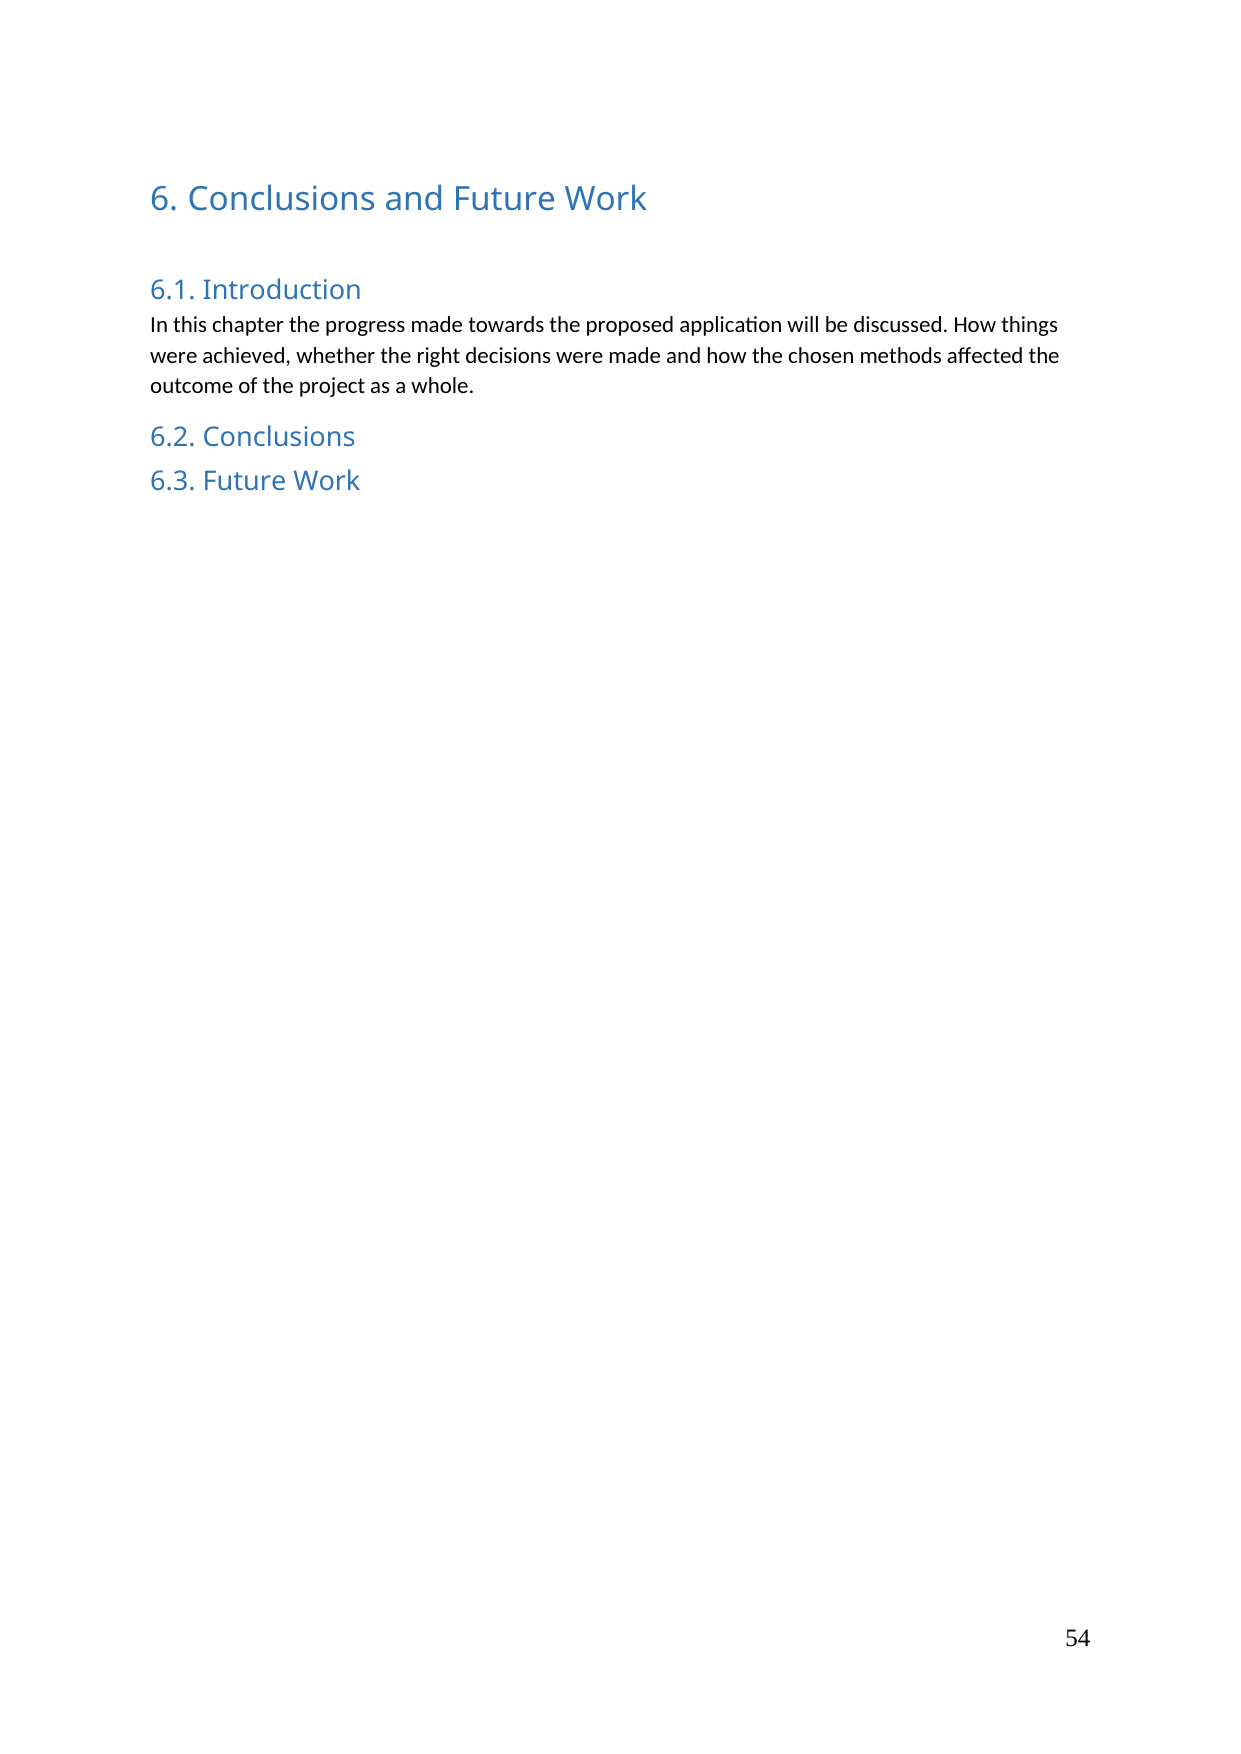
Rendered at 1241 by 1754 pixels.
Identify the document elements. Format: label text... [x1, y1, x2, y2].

subtitle 6.2. Conclusions [150, 418, 1090, 455]
subtitle 6.1. Introduction [150, 271, 1090, 308]
text In this chapter the progress made towards the proposed application will be discussed. How things were achieved, whether the right decisions were made and how the chosen methods affected the outcome of the project as a whole. [150, 311, 1090, 399]
subtitle 6.3. Future Work [150, 462, 1090, 499]
subtitle Conclusions and Future Work [150, 175, 1090, 220]
